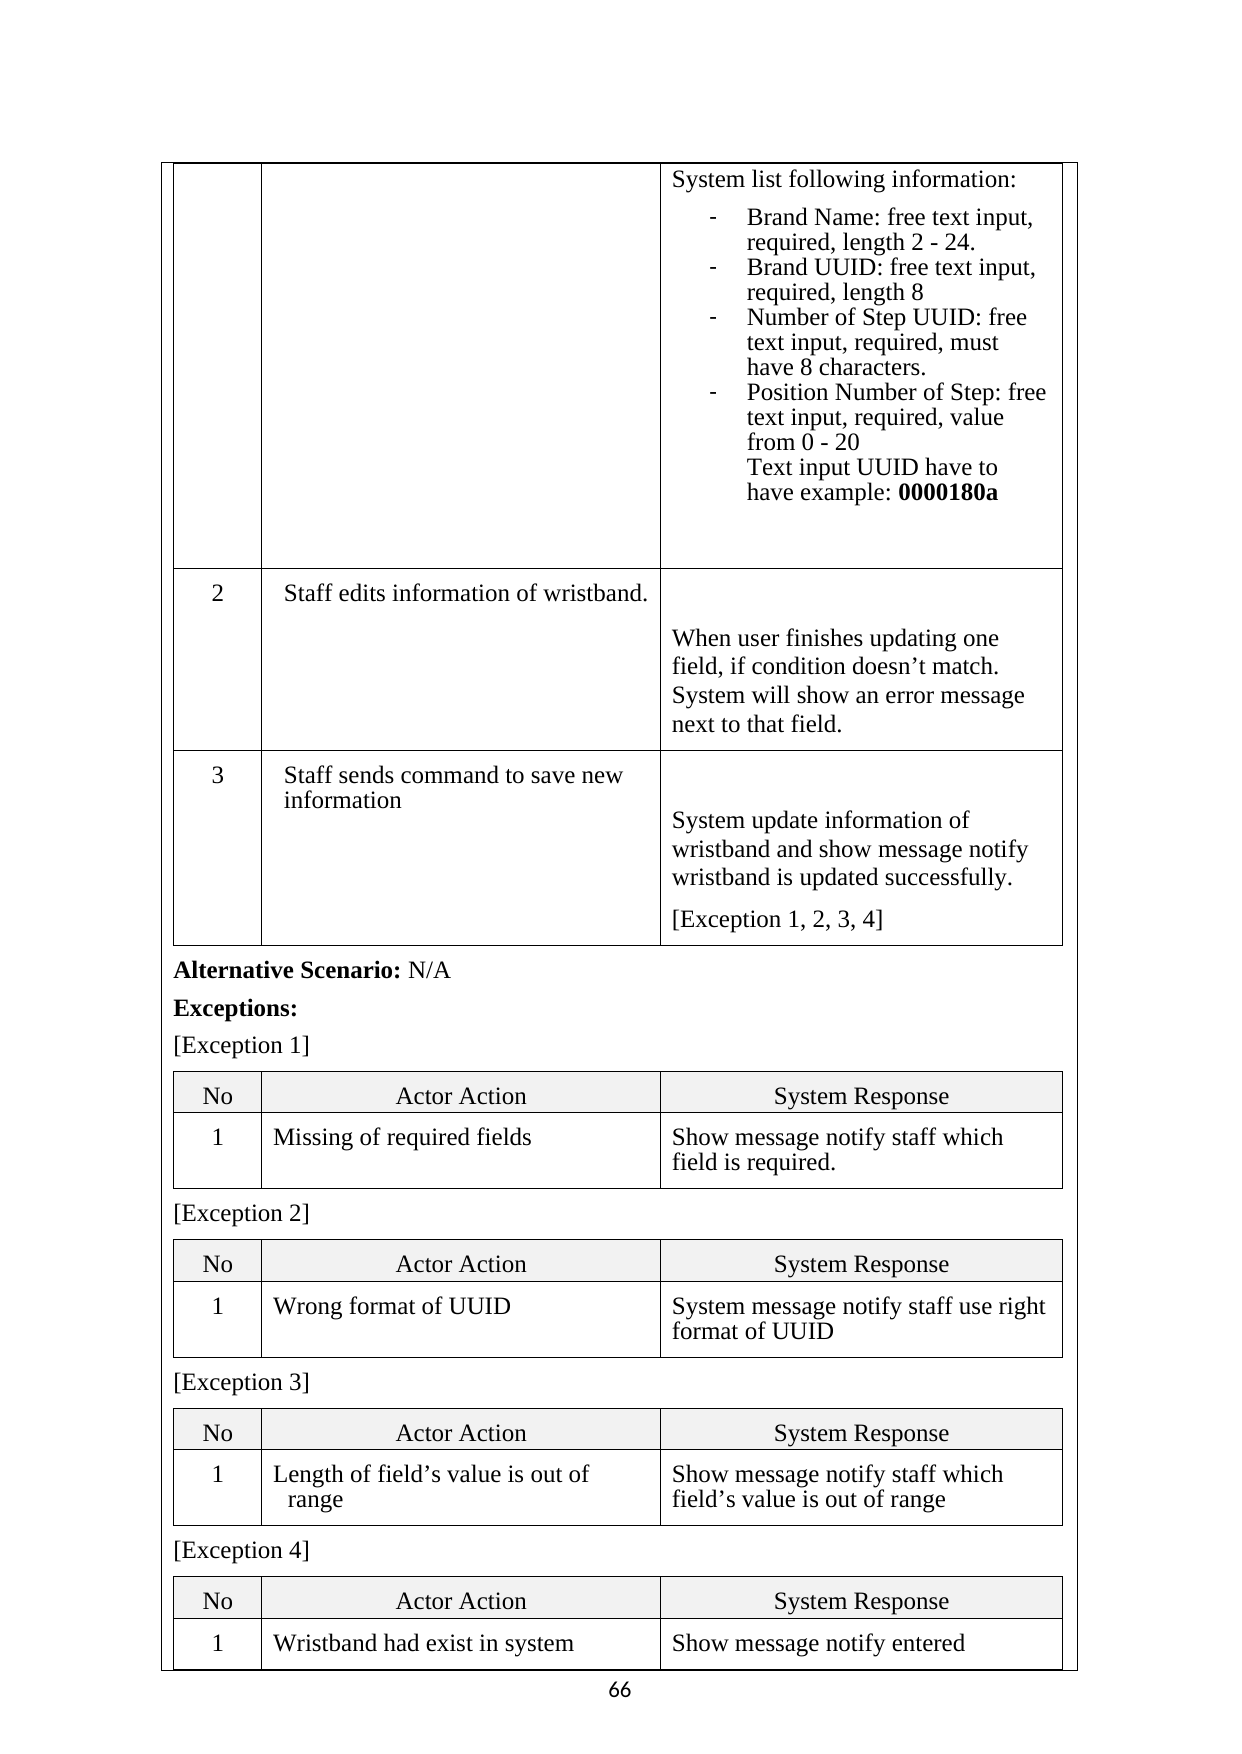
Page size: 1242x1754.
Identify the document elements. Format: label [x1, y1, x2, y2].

table_cell [162, 163, 1077, 1670]
